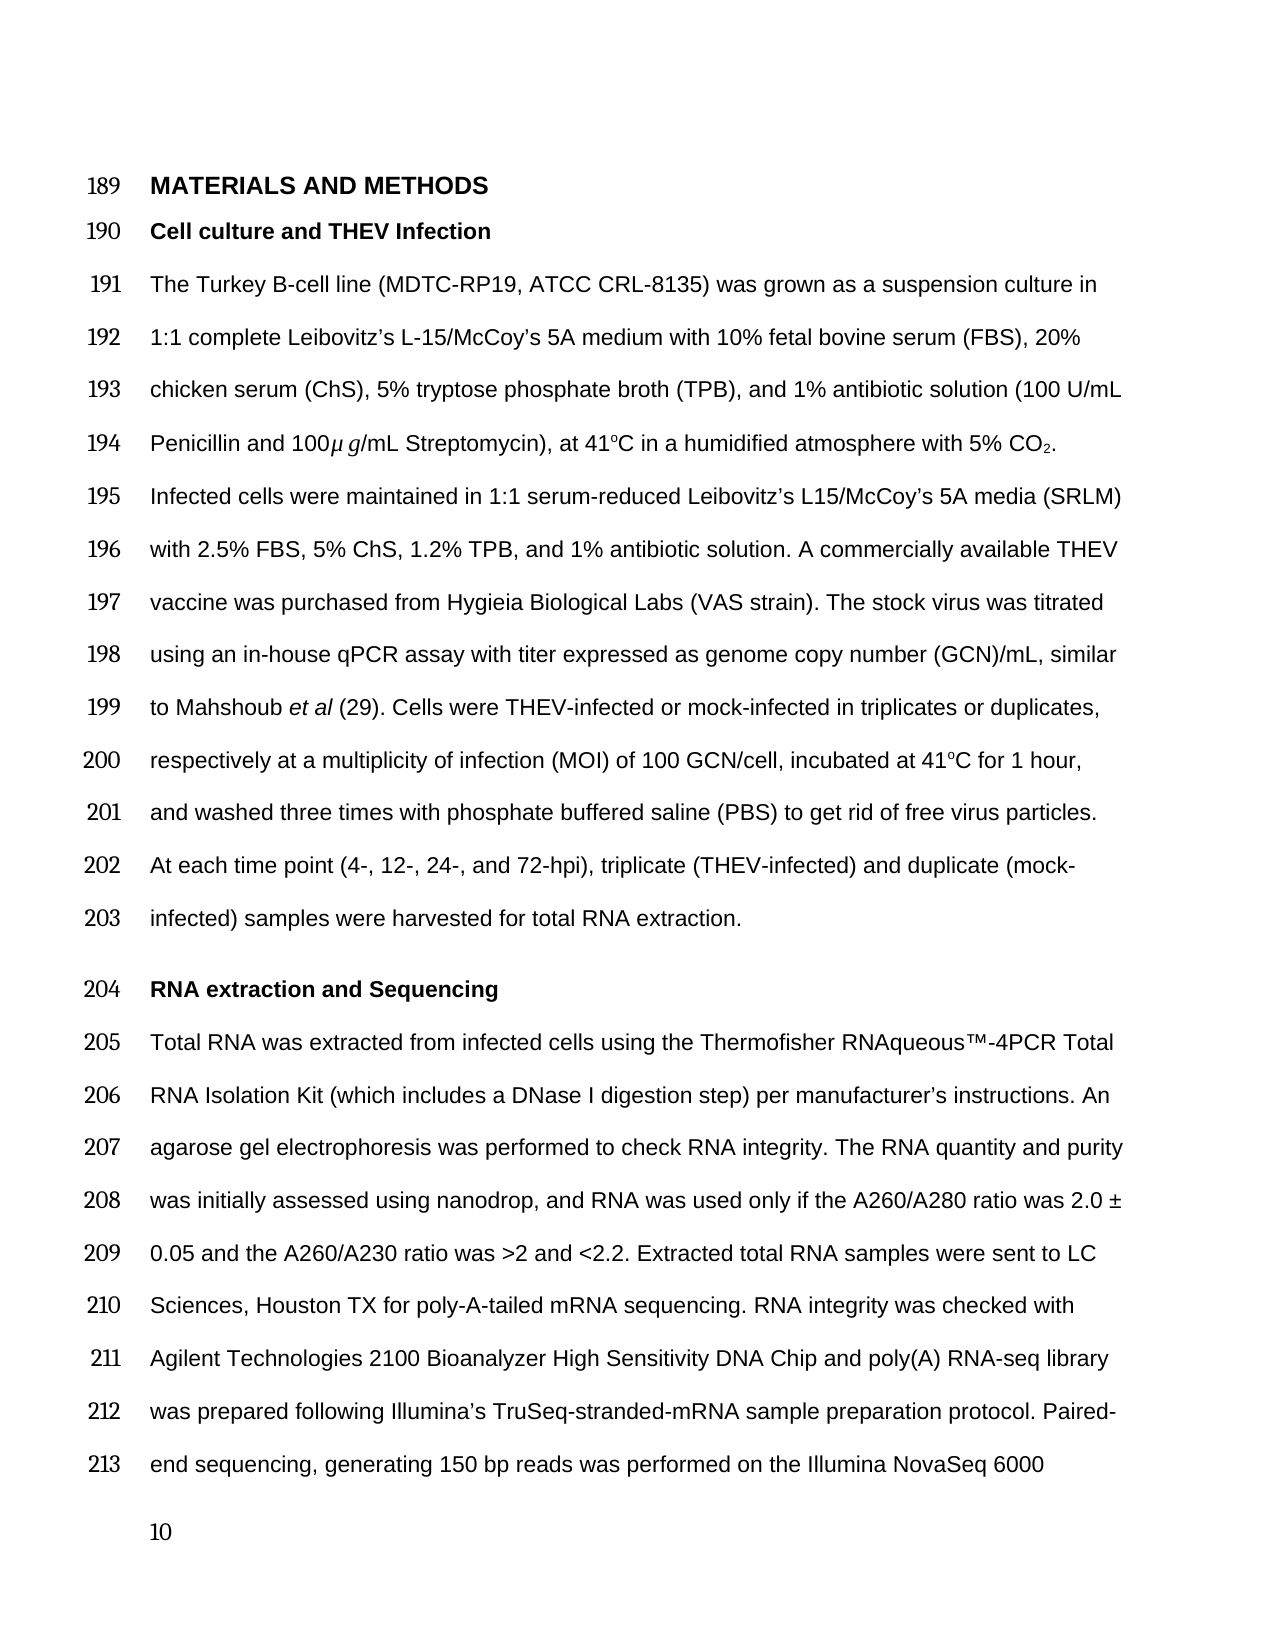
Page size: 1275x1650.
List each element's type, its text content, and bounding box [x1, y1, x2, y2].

text Cell culture and THEV Infection The Turkey B-cell line (MDTC-RP19, ATCC CRL-8135) was grown as a suspension culture in 1:1 complete Leibovitz’s L-15/McCoy’s 5A medium with 10% fetal bovine serum (FBS), 20% chicken serum (ChS), 5% tryptose phosphate broth (TPB), and 1% antibiotic solution (100 U/mL Penicillin and 100/mL Streptomycin), at 41oC in a humidified atmosphere with 5% CO2. Infected cells were maintained in 1:1 serum-reduced Leibovitz’s L15/McCoy’s 5A media (SRLM) with 2.5% FBS, 5% ChS, 1.2% TPB, and 1% antibiotic solution. A commercially available THEV vaccine was purchased from Hygieia Biological Labs (VAS strain). The stock virus was titrated using an in-house qPCR assay with titer expressed as genome copy number (GCN)/mL, similar to Mahshoub et al (29). Cells were THEV-infected or mock-infected in triplicates or duplicates, respectively at a multiplicity of infection (MOI) of 100 GCN/cell, incubated at 41oC for 1 hour, and washed three times with phosphate buffered saline (PBS) to get rid of free virus particles. At each time point (4-, 12-, 24-, and 72-hpi), triplicate (THEV-infected) and duplicate (mock-infected) samples were harvested for total RNA extraction. [150, 218, 1125, 931]
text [150, 976, 1125, 1477]
subtitle MATERIALS AND METHODS [150, 171, 1125, 199]
